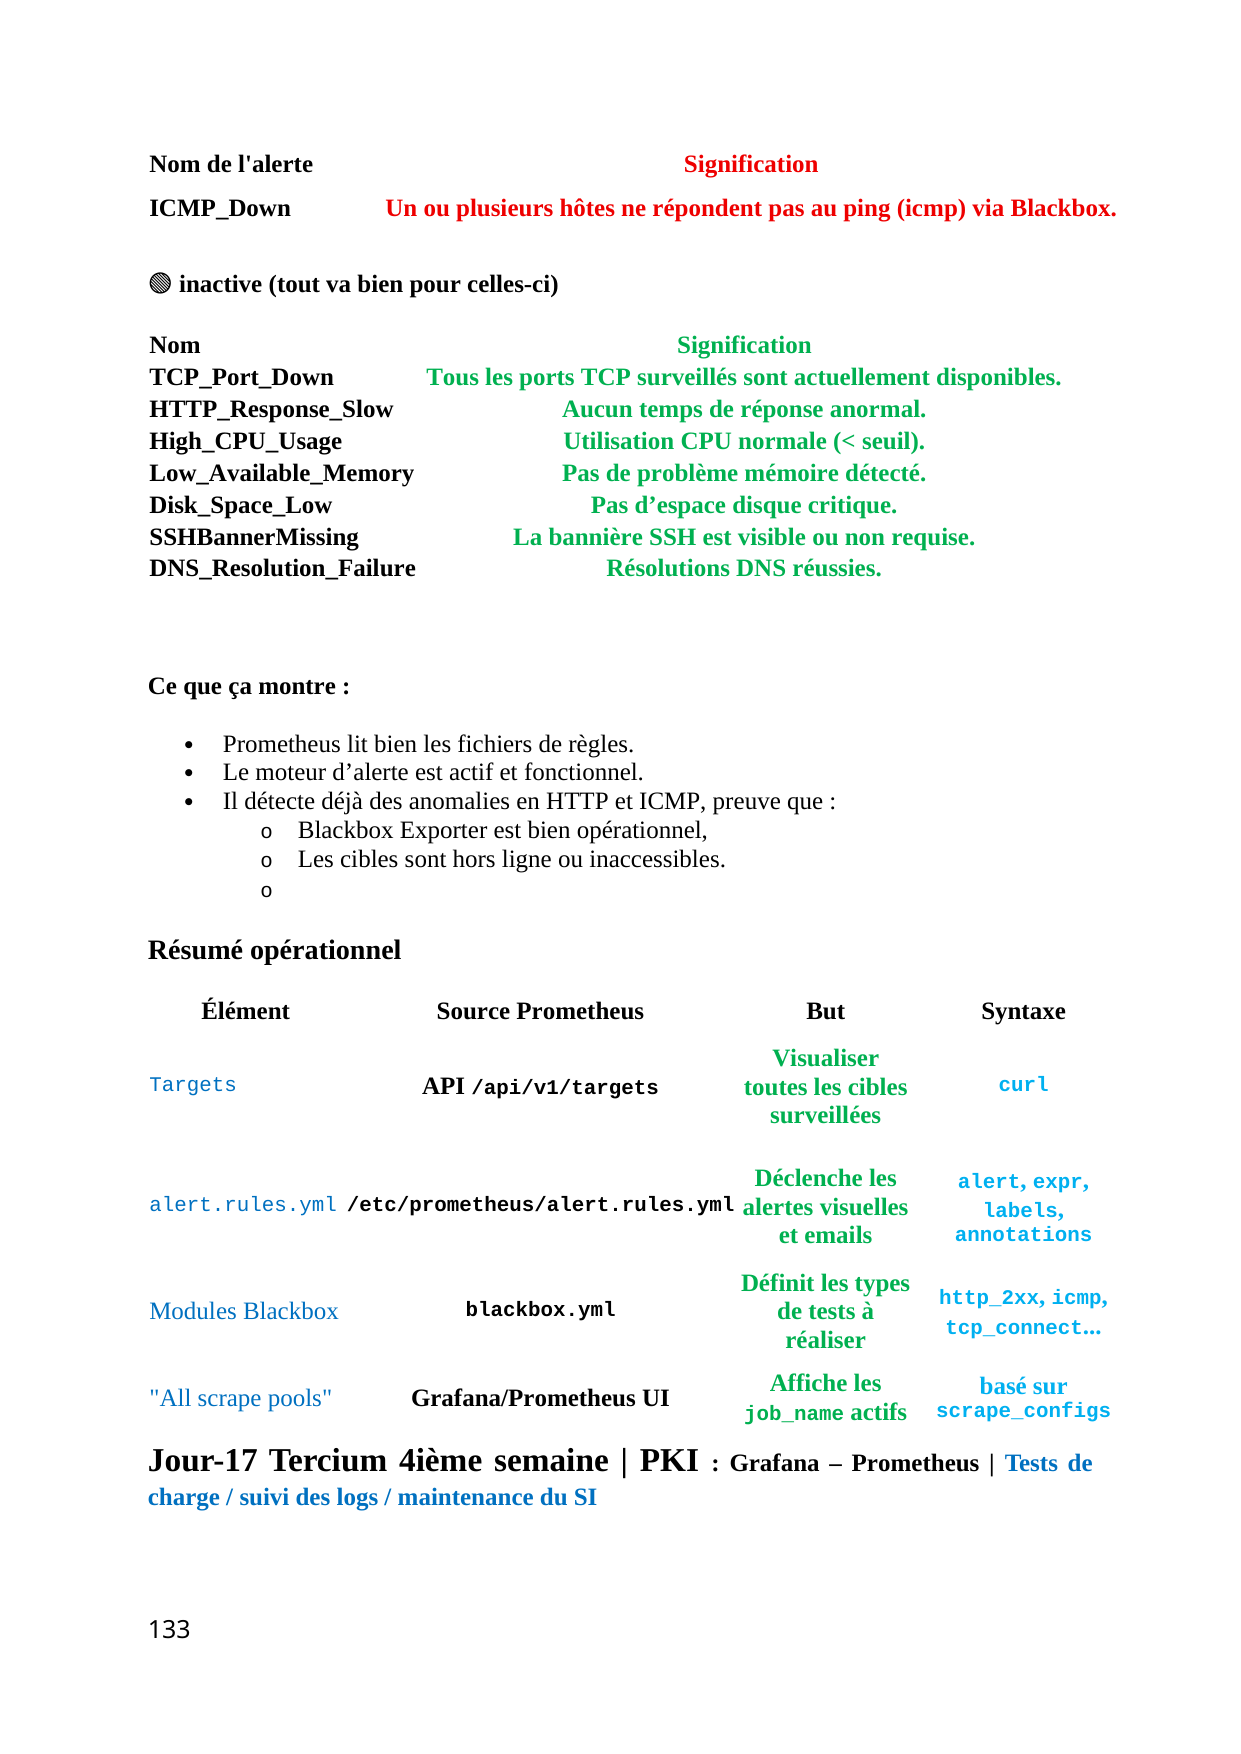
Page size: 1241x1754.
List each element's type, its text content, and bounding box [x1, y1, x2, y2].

list Blackbox Exporter est bien opérationnel, [260, 815, 1093, 844]
list Le moteur d’alerte est actif et fonctionnel. [185, 757, 1093, 786]
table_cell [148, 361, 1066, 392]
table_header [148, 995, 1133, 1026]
text 🟢 inactive (tout va bien pour celles-ci) [148, 266, 1093, 299]
text Résumé opérationnel [148, 933, 1093, 965]
text Jour-17 Tercium 4ième semaine | PKI : Grafana – Prometheus | Tests de charge / suivi des logs / maintenance du SI [148, 1440, 1093, 1511]
list Les cibles sont hors ligne ou inaccessibles. [260, 844, 1093, 874]
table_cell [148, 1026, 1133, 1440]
text Ce que ça montre : [148, 671, 1093, 699]
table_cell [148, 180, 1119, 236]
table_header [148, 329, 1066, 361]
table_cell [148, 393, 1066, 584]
list Prometheus lit bien les fichiers de règles. [185, 729, 1093, 757]
list Il détecte déjà des anomalies en HTTP et ICMP, preuve que : [185, 786, 1093, 815]
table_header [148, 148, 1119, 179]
